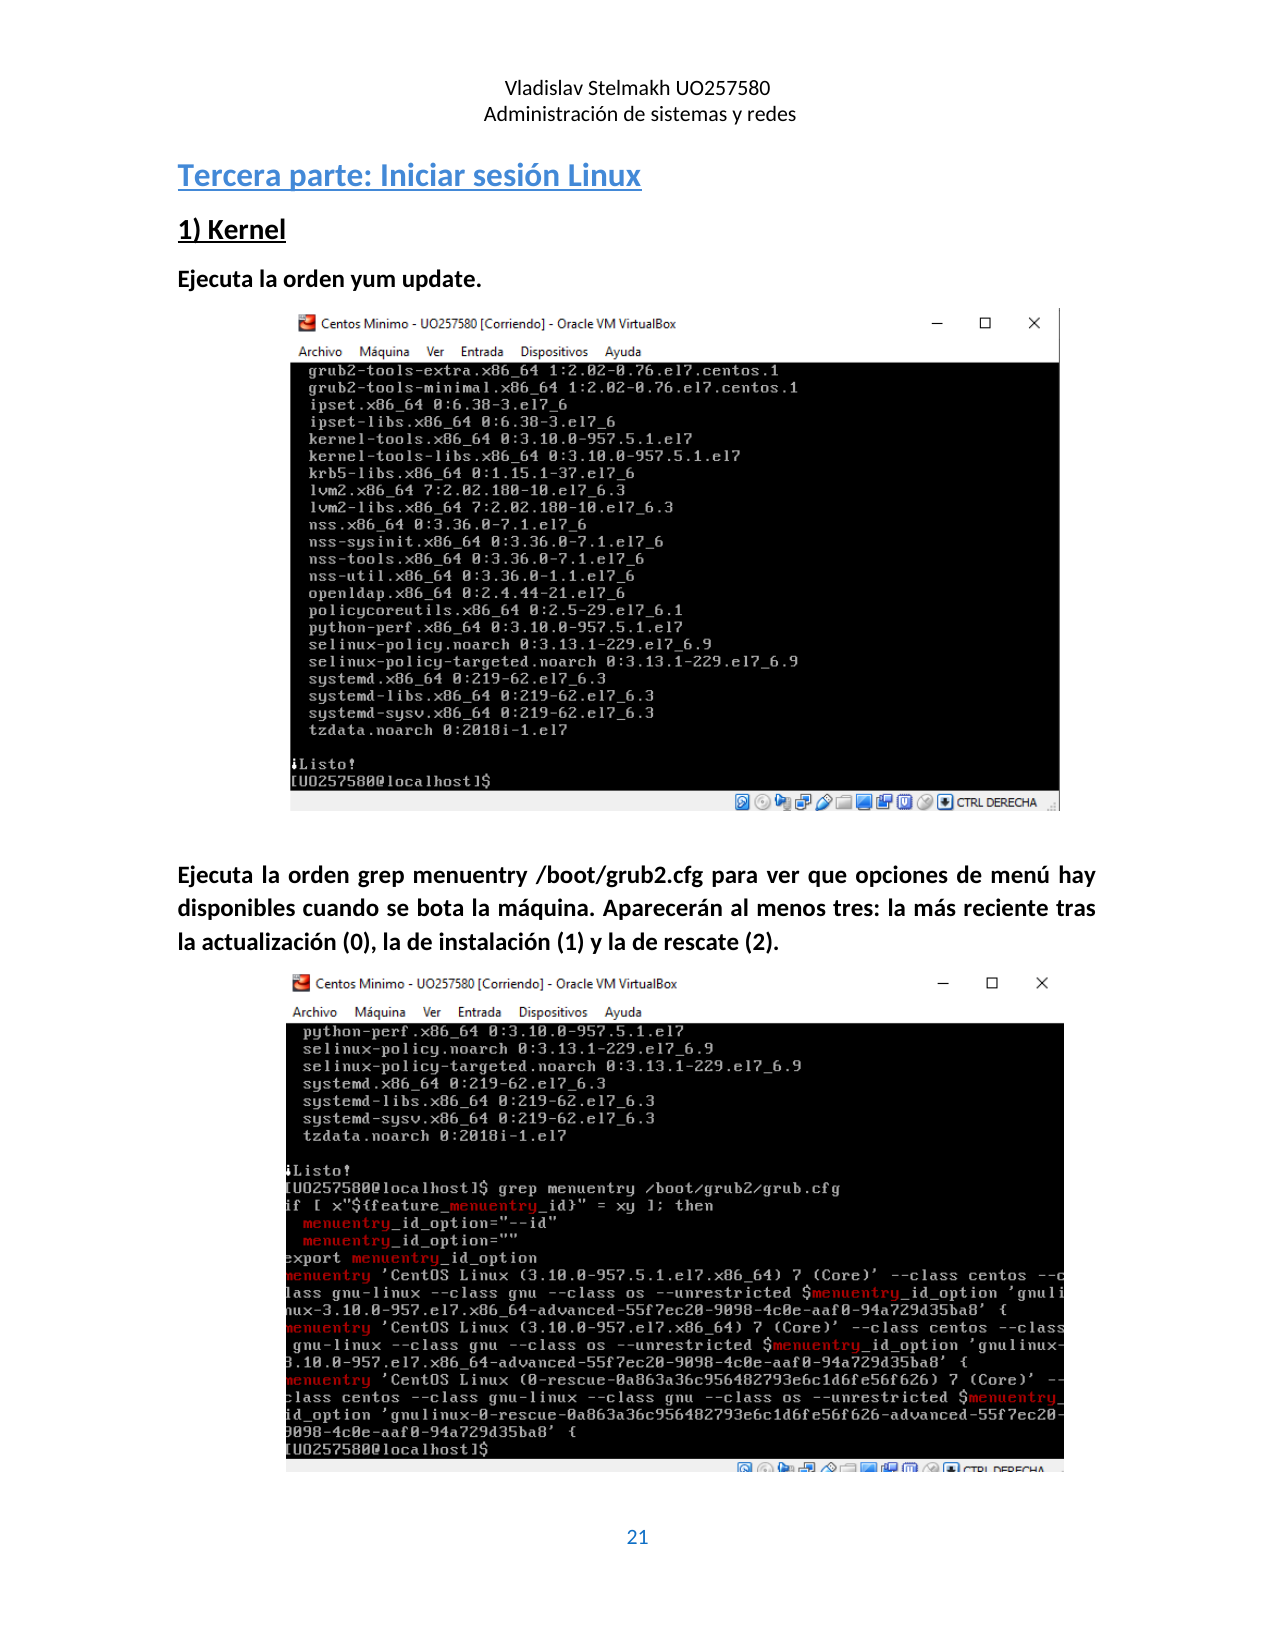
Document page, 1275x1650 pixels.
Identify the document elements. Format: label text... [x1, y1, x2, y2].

picture [290, 308, 1060, 811]
text 1) Kernel [177, 211, 1098, 247]
text Ejecuta la orden grep menuentry /boot/grub2.cfg para ver que opciones de menú hay disponibles cuando se bota la máquina. Aparecerán al menos tres: la más reciente tras la actualización (0), la de instalación (1) y la de rescate (2). [177, 859, 1098, 957]
picture [286, 972, 1064, 1472]
text Ejecuta la orden yum update. [177, 263, 1098, 293]
text Tercera parte: Iniciar sesión Linux [177, 154, 1098, 194]
